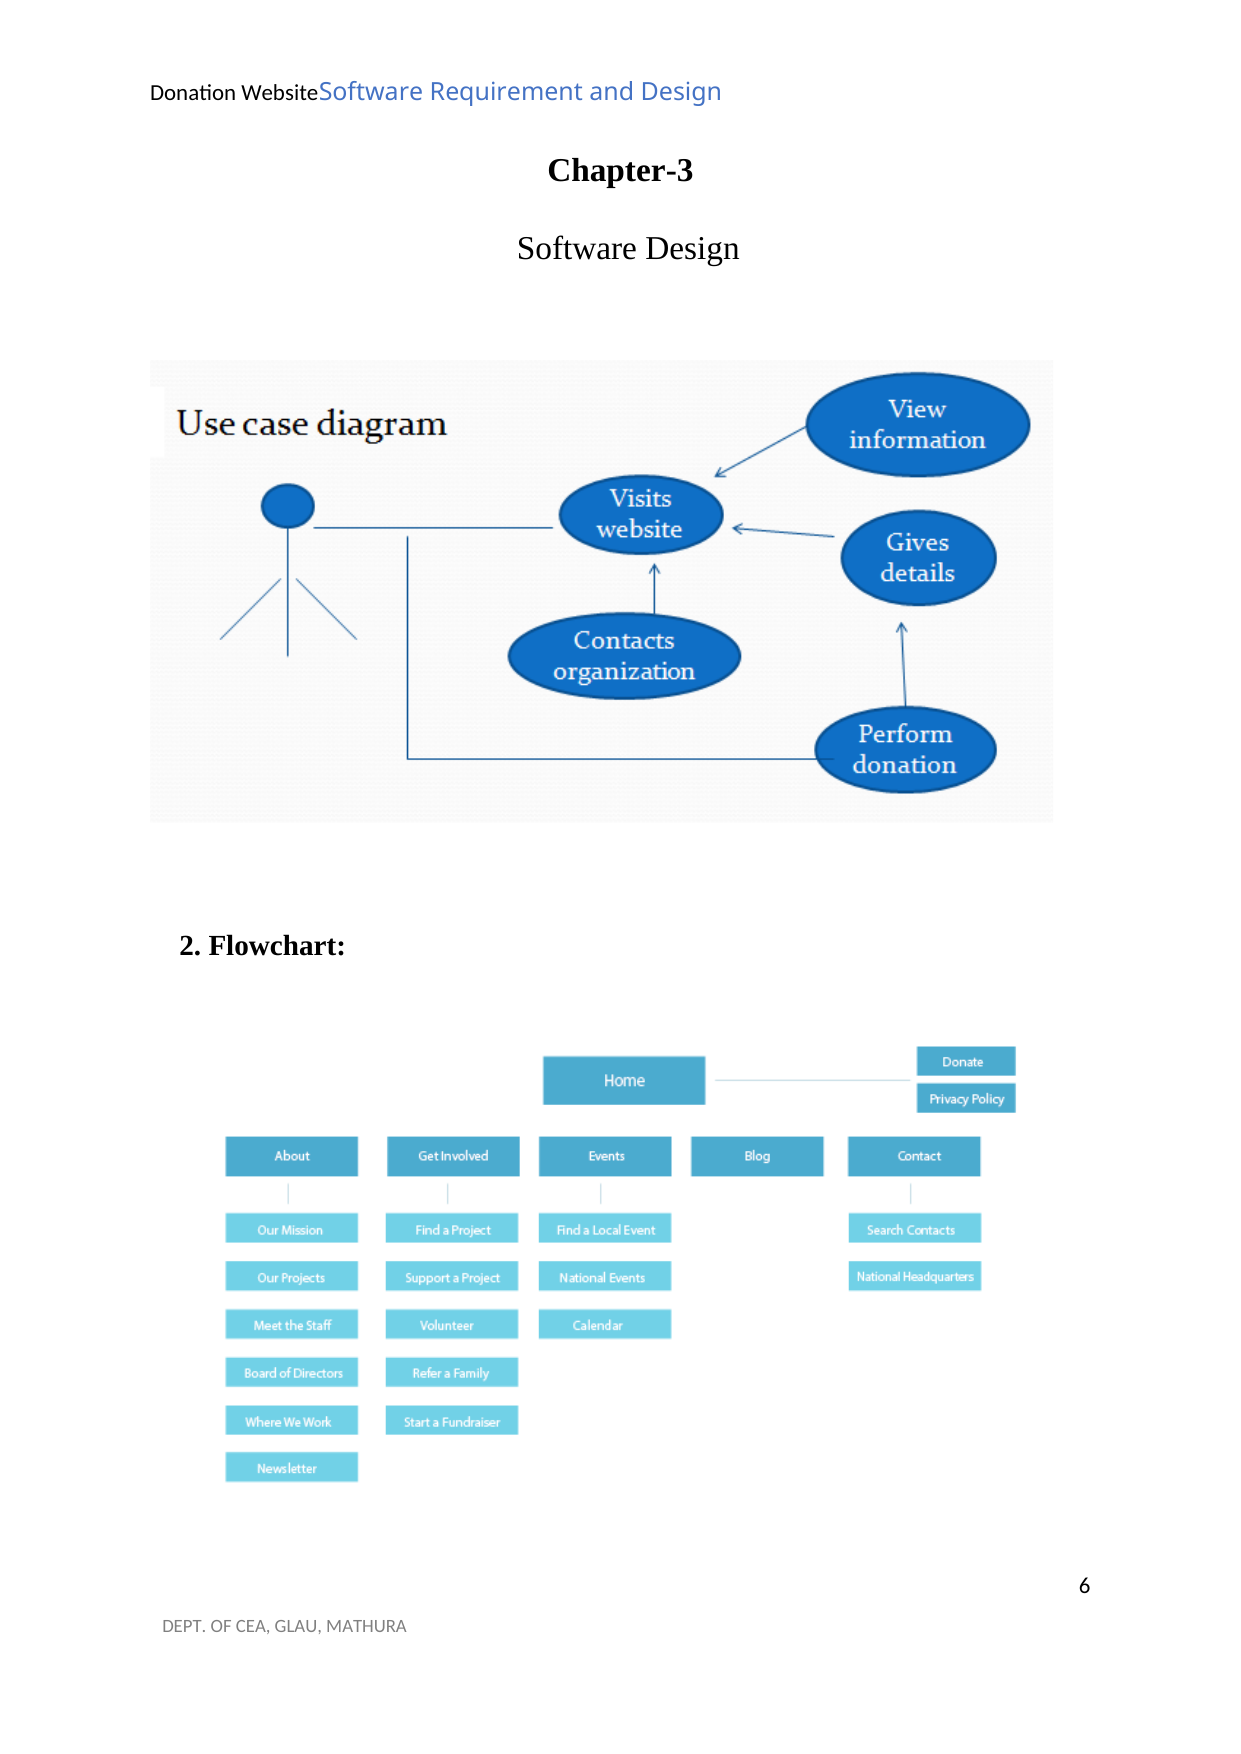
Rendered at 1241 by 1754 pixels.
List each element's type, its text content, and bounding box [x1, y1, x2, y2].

list Software Design [225, 228, 1090, 267]
picture [150, 360, 1054, 823]
picture [165, 999, 1076, 1566]
text Chapter-3 [150, 150, 1090, 188]
text 2. Flowchart: [150, 928, 1090, 962]
